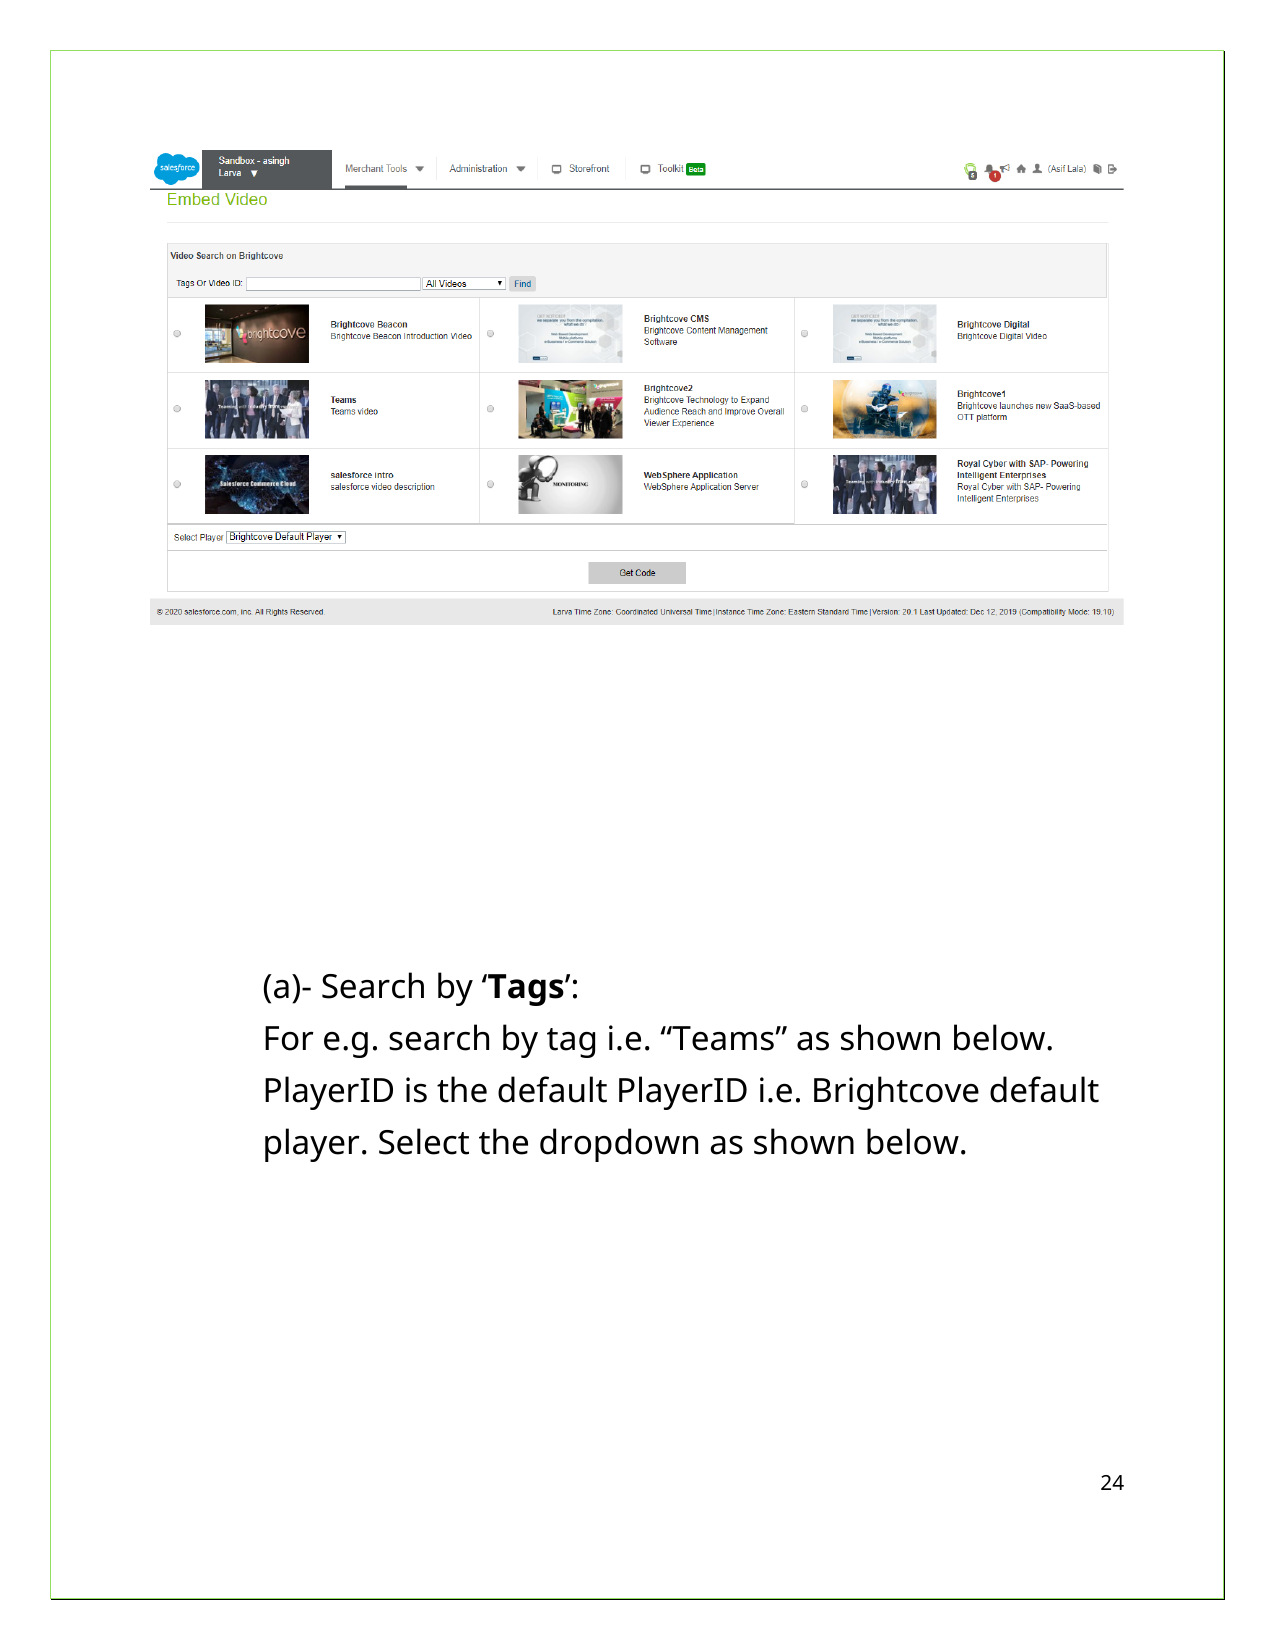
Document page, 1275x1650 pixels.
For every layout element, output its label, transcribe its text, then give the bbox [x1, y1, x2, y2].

picture [150, 150, 1124, 625]
list (a)- Search by ‘Tags’: [262, 963, 1124, 1008]
list For e.g. search by tag i.e. “Teams” as shown below. PlayerID is the default PlayerID i.e. Brightcove default player. Select the dropdown as shown below. [262, 1015, 1124, 1164]
